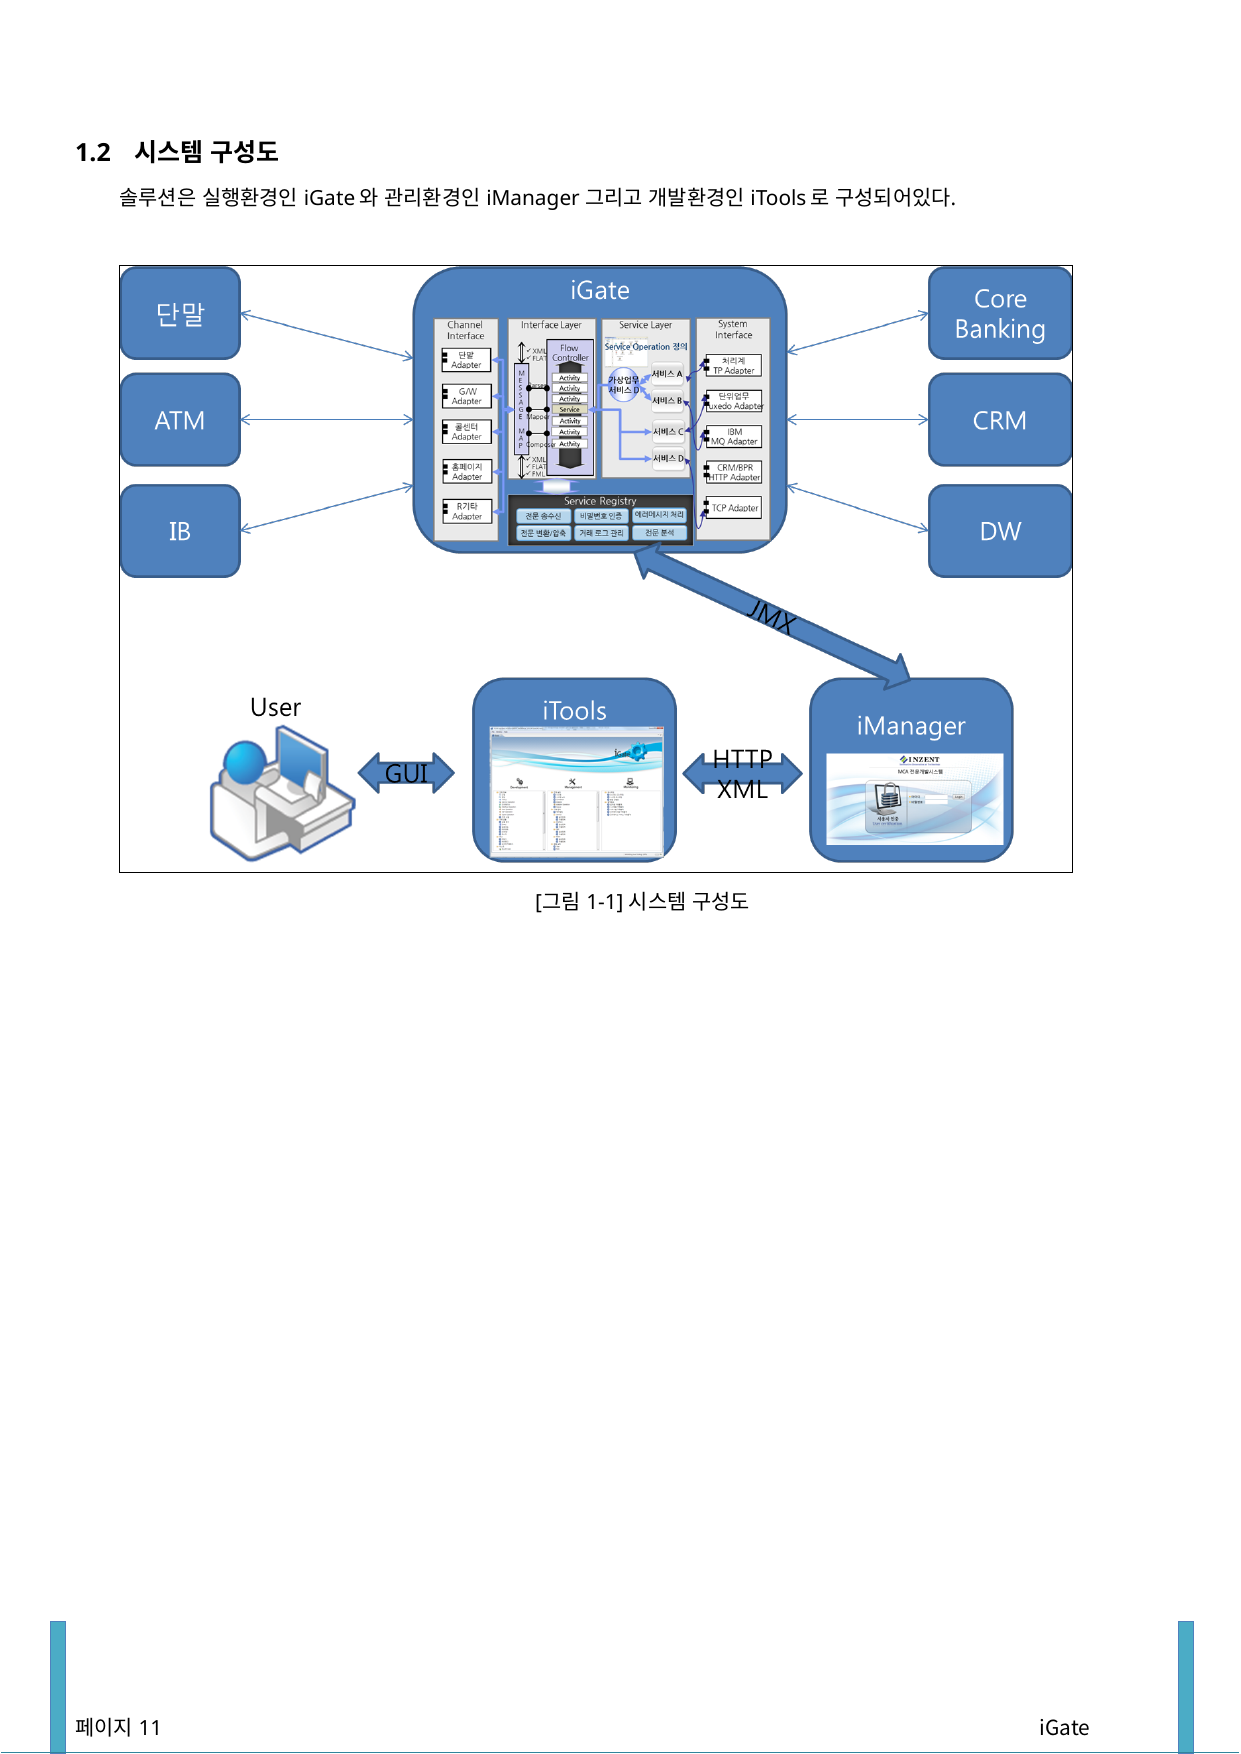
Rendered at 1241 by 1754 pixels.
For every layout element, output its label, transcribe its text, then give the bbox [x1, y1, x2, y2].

subtitle 시스템 구성도 [75, 133, 1165, 169]
text 솔루션은 실행환경인 iGate와 관리환경인 iManager 그리고 개발환경인 iTools로 구성되어있다. [119, 181, 1165, 212]
picture [120, 266, 1072, 872]
